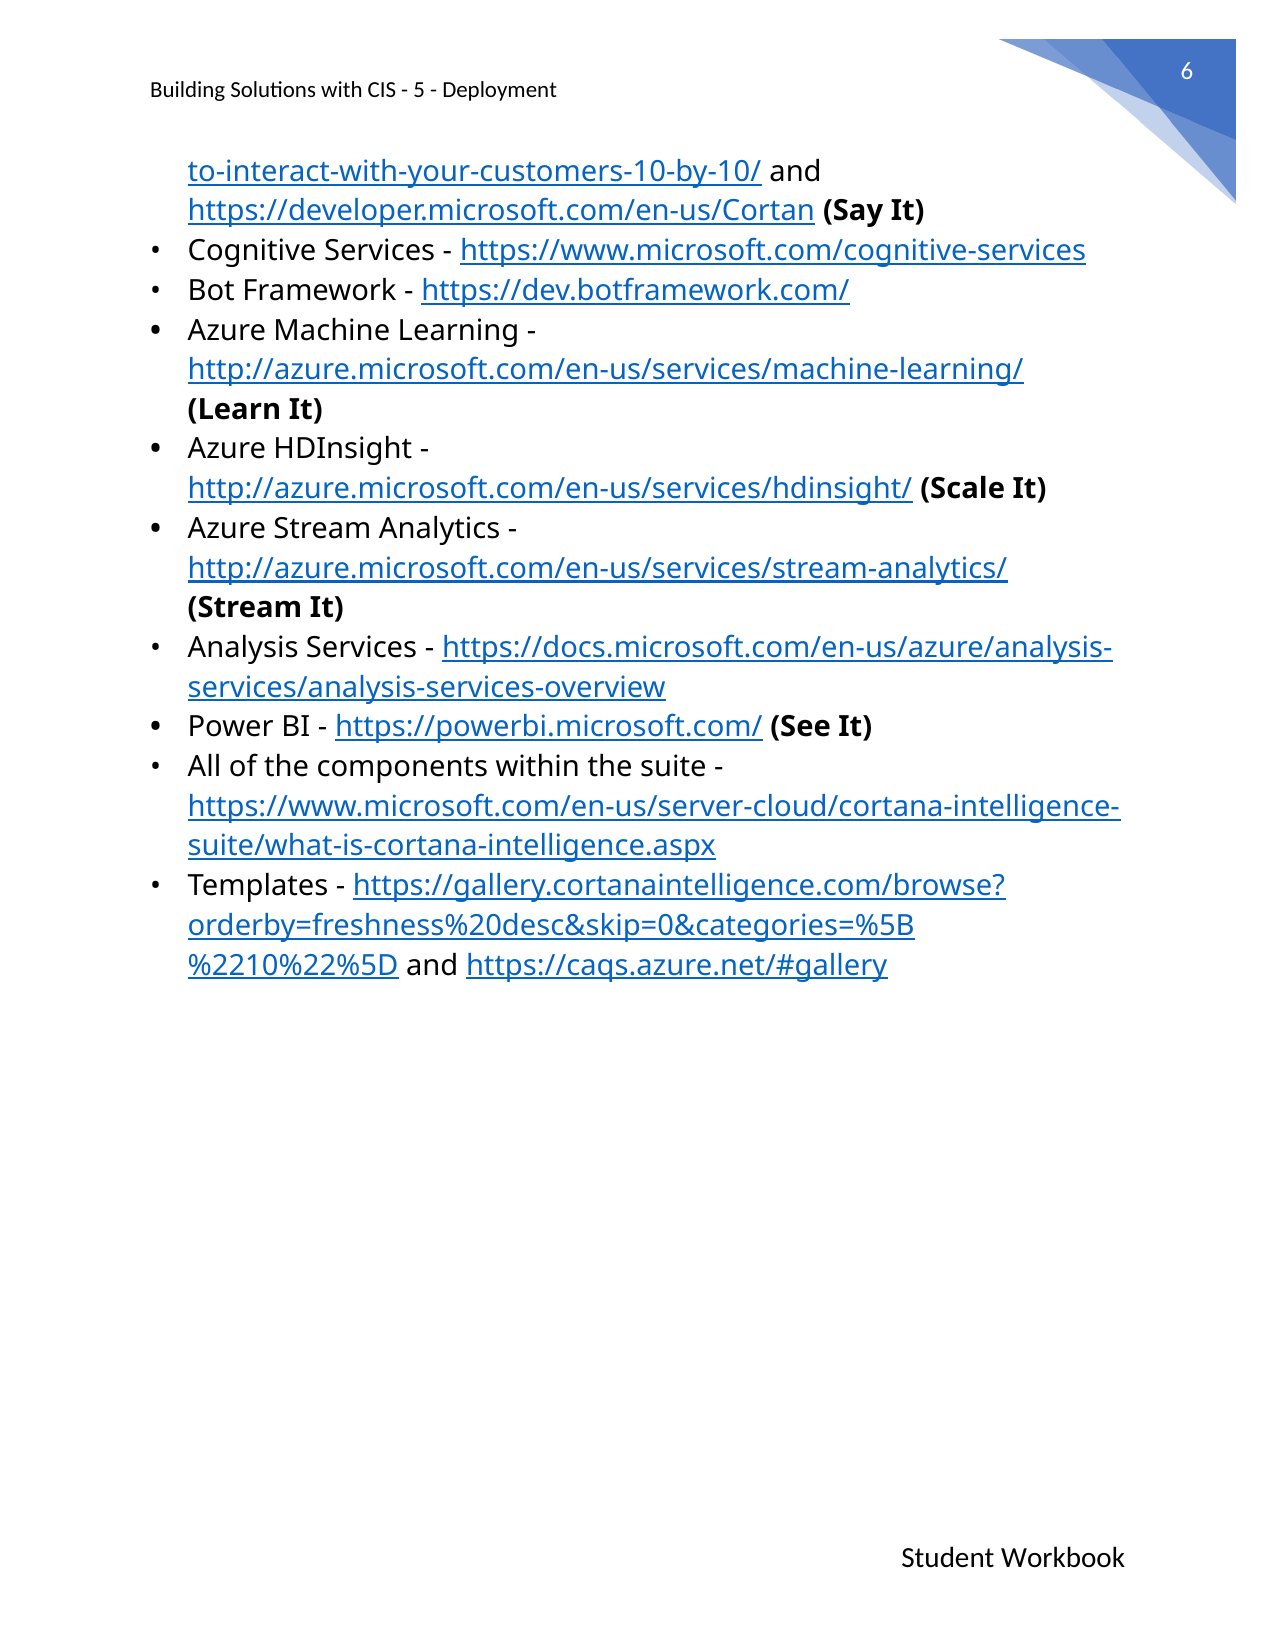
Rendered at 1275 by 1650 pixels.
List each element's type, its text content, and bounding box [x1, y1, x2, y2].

list Azure Stream Analytics - http://azure.microsoft.com/en-us/services/stream-analytics/ (Stream It) [150, 507, 1125, 626]
list Power BI - https://powerbi.microsoft.com/ (See It) [150, 706, 1125, 745]
list Bot Framework - https://dev.botframework.com/ [150, 269, 1125, 309]
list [150, 150, 1125, 229]
list Cognitive Services - https://www.microsoft.com/cognitive-services [150, 229, 1125, 269]
list Azure Machine Learning - http://azure.microsoft.com/en-us/services/machine-learning/ (Learn It) [150, 309, 1125, 428]
picture [997, 39, 1236, 205]
list Azure HDInsight - http://azure.microsoft.com/en-us/services/hdinsight/ (Scale It) [150, 428, 1125, 507]
list All of the components within the suite - https://www.microsoft.com/en-us/server-cloud/cortana-intelligence-suite/what-is-cortana-intelligence.aspx [150, 745, 1125, 864]
list Analysis Services - https://docs.microsoft.com/en-us/azure/analysis-services/analysis-services-overview [150, 626, 1125, 706]
list Templates - https://gallery.cortanaintelligence.com/browse?orderby=freshness%20desc&skip=0&categories=%5B%2210%22%5D and https://caqs.azure.net/#gallery [150, 864, 1125, 983]
